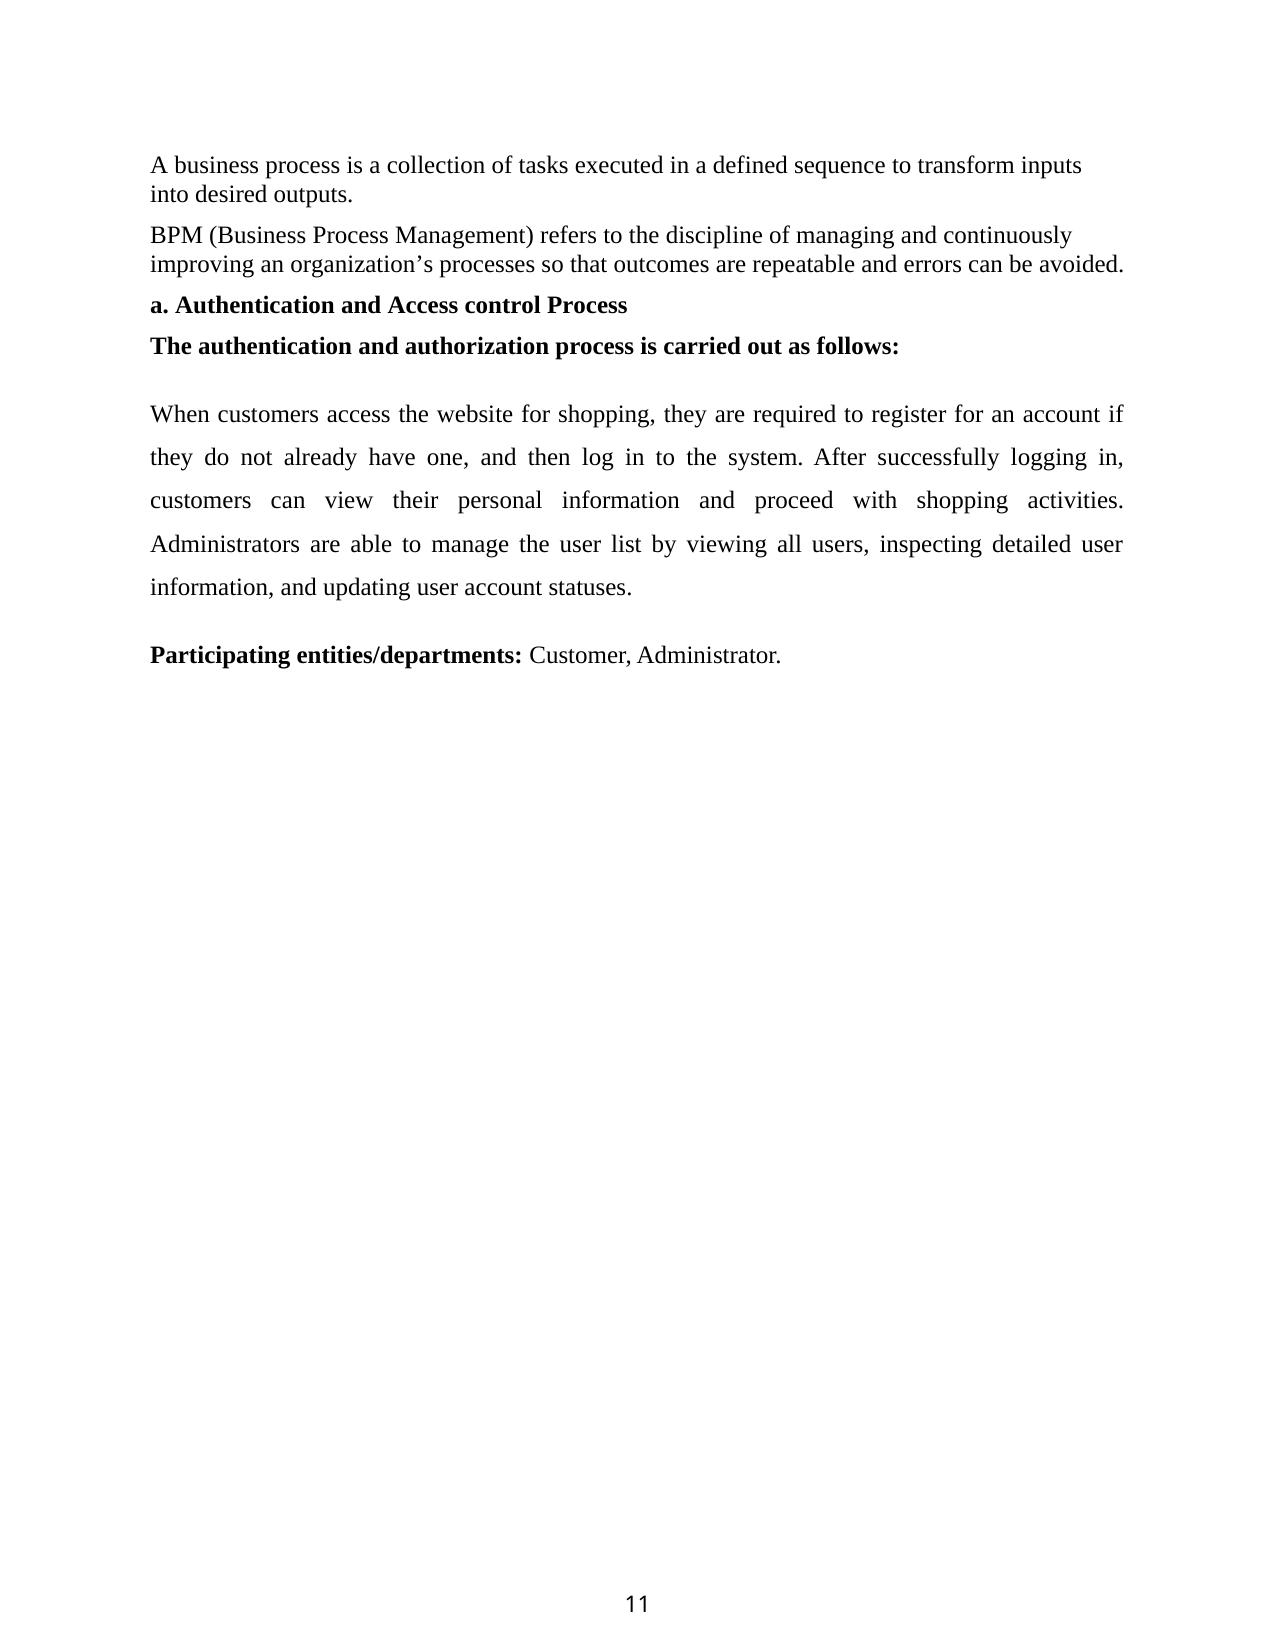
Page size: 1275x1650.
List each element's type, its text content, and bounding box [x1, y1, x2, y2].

text a. Authentication and Access control Process [150, 290, 1125, 319]
text BPM (Business Process Management) refers to the discipline of managing and continuously improving an organization’s processes so that outcomes are repeatable and errors can be avoided. [150, 220, 1125, 277]
text A business process is a collection of tasks executed in a defined sequence to transform inputs into desired outputs. [150, 150, 1125, 207]
text When customers access the website for shopping, they are required to register for an account if they do not already have one, and then log in to the system. After successfully logging in, customers can view their personal information and proceed with shopping activities. Administrators are able to manage the user list by viewing all users, inspecting detailed user information, and updating user account statuses. [150, 399, 1125, 601]
text The authentication and authorization process is carried out as follows: [150, 331, 1125, 360]
text Participating entities/departments: Customer, Administrator. [150, 640, 1125, 669]
